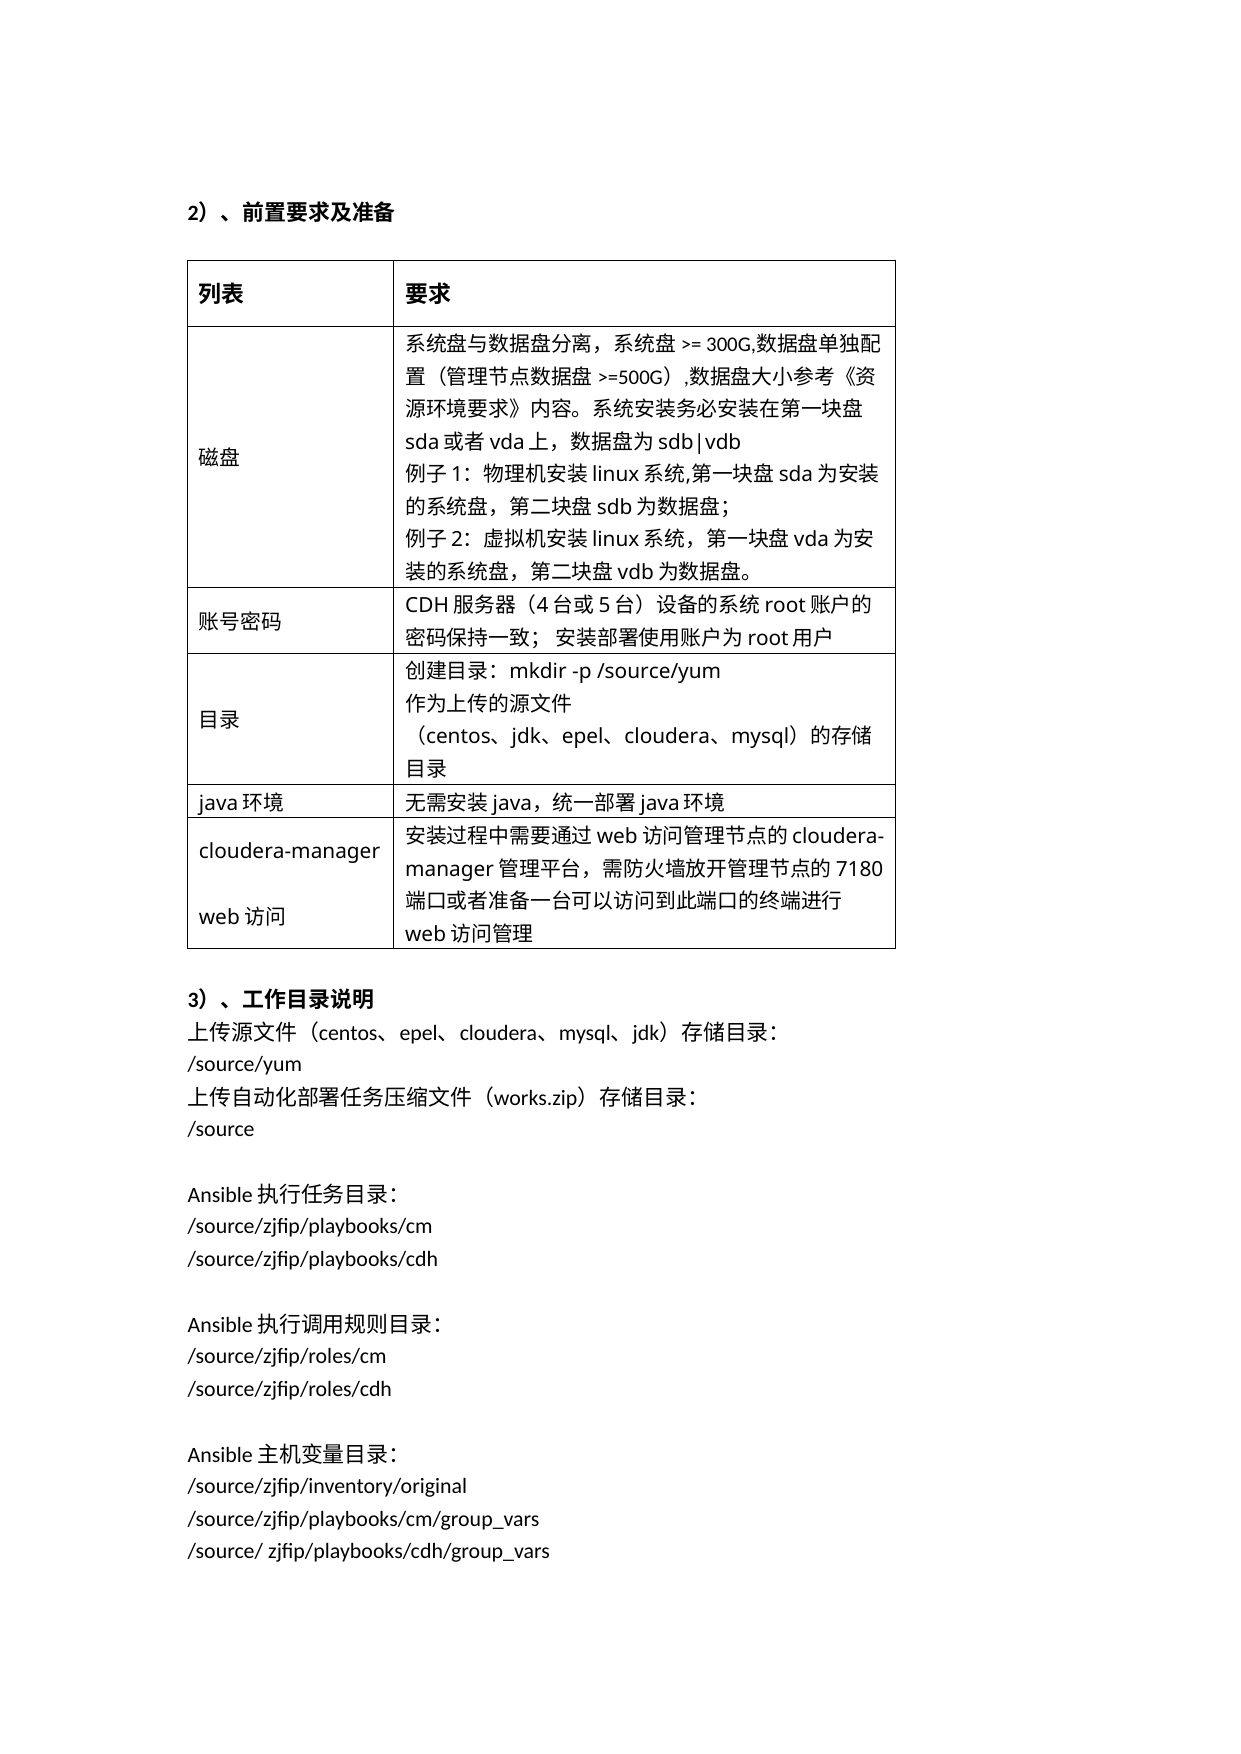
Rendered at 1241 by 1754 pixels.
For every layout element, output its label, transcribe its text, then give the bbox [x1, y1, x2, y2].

text /source/zjfip/roles/cdh [187, 1372, 1053, 1404]
table_header 要求 [394, 261, 895, 326]
table_cell 无需安装java，统一部署java环境 [394, 785, 895, 817]
text /source/zjfip/inventory/original [187, 1469, 1053, 1502]
text 3）、工作目录说明 [187, 982, 1053, 1014]
text /source/zjfip/roles/cm [187, 1339, 1053, 1372]
table_cell cloudera-manager web访问 [188, 818, 393, 948]
table_header 列表 [188, 261, 393, 326]
text Ansible执行调用规则目录： [187, 1307, 1053, 1339]
text /source/zjfip/playbooks/cm/group_vars [187, 1502, 1053, 1534]
table_cell 目录 [188, 654, 393, 784]
text /source/yum [187, 1047, 1053, 1079]
text 2）、前置要求及准备 [187, 194, 1053, 227]
text 上传源文件（centos、epel、cloudera、mysql、jdk）存储目录： [187, 1014, 1053, 1047]
table_cell java环境 [188, 785, 393, 817]
text /source/zjfip/playbooks/cm [187, 1209, 1053, 1242]
table_cell 系统盘与数据盘分离，系统盘 >= 300G,数据盘单独配置（管理节点数据盘 >=500G）,数据盘大小参考《资源环境要求》内容。系统安装务必安装在第一块盘sda或者vda上，数据盘为sdb|vdb 例子1：物理机安装linux系统,第一块盘sda为安装的系统盘，第二块盘sdb为数据盘； 例子2：虚拟机安装linux系统，第一块盘vda为安装的系统盘，第二块盘vdb为数据盘。 [394, 327, 895, 587]
text Ansible主机变量目录： [187, 1437, 1053, 1469]
text /source/zjfip/playbooks/cdh [187, 1242, 1053, 1274]
text 上传自动化部署任务压缩文件（works.zip）存储目录： [187, 1079, 1053, 1112]
table_cell 安装过程中需要通过web访问管理节点的cloudera-manager管理平台，需防火墙放开管理节点的7180端口或者准备一台可以访问到此端口的终端进行web访问管理 [394, 818, 895, 948]
table_cell 创建目录：mkdir -p /source/yum 作为上传的源文件（centos、jdk、epel、cloudera、mysql）的存储目录 [394, 654, 895, 784]
text /source [187, 1112, 1053, 1144]
table_cell 磁盘 [188, 327, 393, 587]
table_cell 账号密码 [188, 588, 393, 653]
text Ansible执行任务目录： [187, 1177, 1053, 1209]
text /source/ zjfip/playbooks/cdh/group_vars [187, 1534, 1053, 1567]
table_cell CDH服务器（4台或5台）设备的系统root账户的密码保持一致； 安装部署使用账户为root用户 [394, 588, 895, 653]
